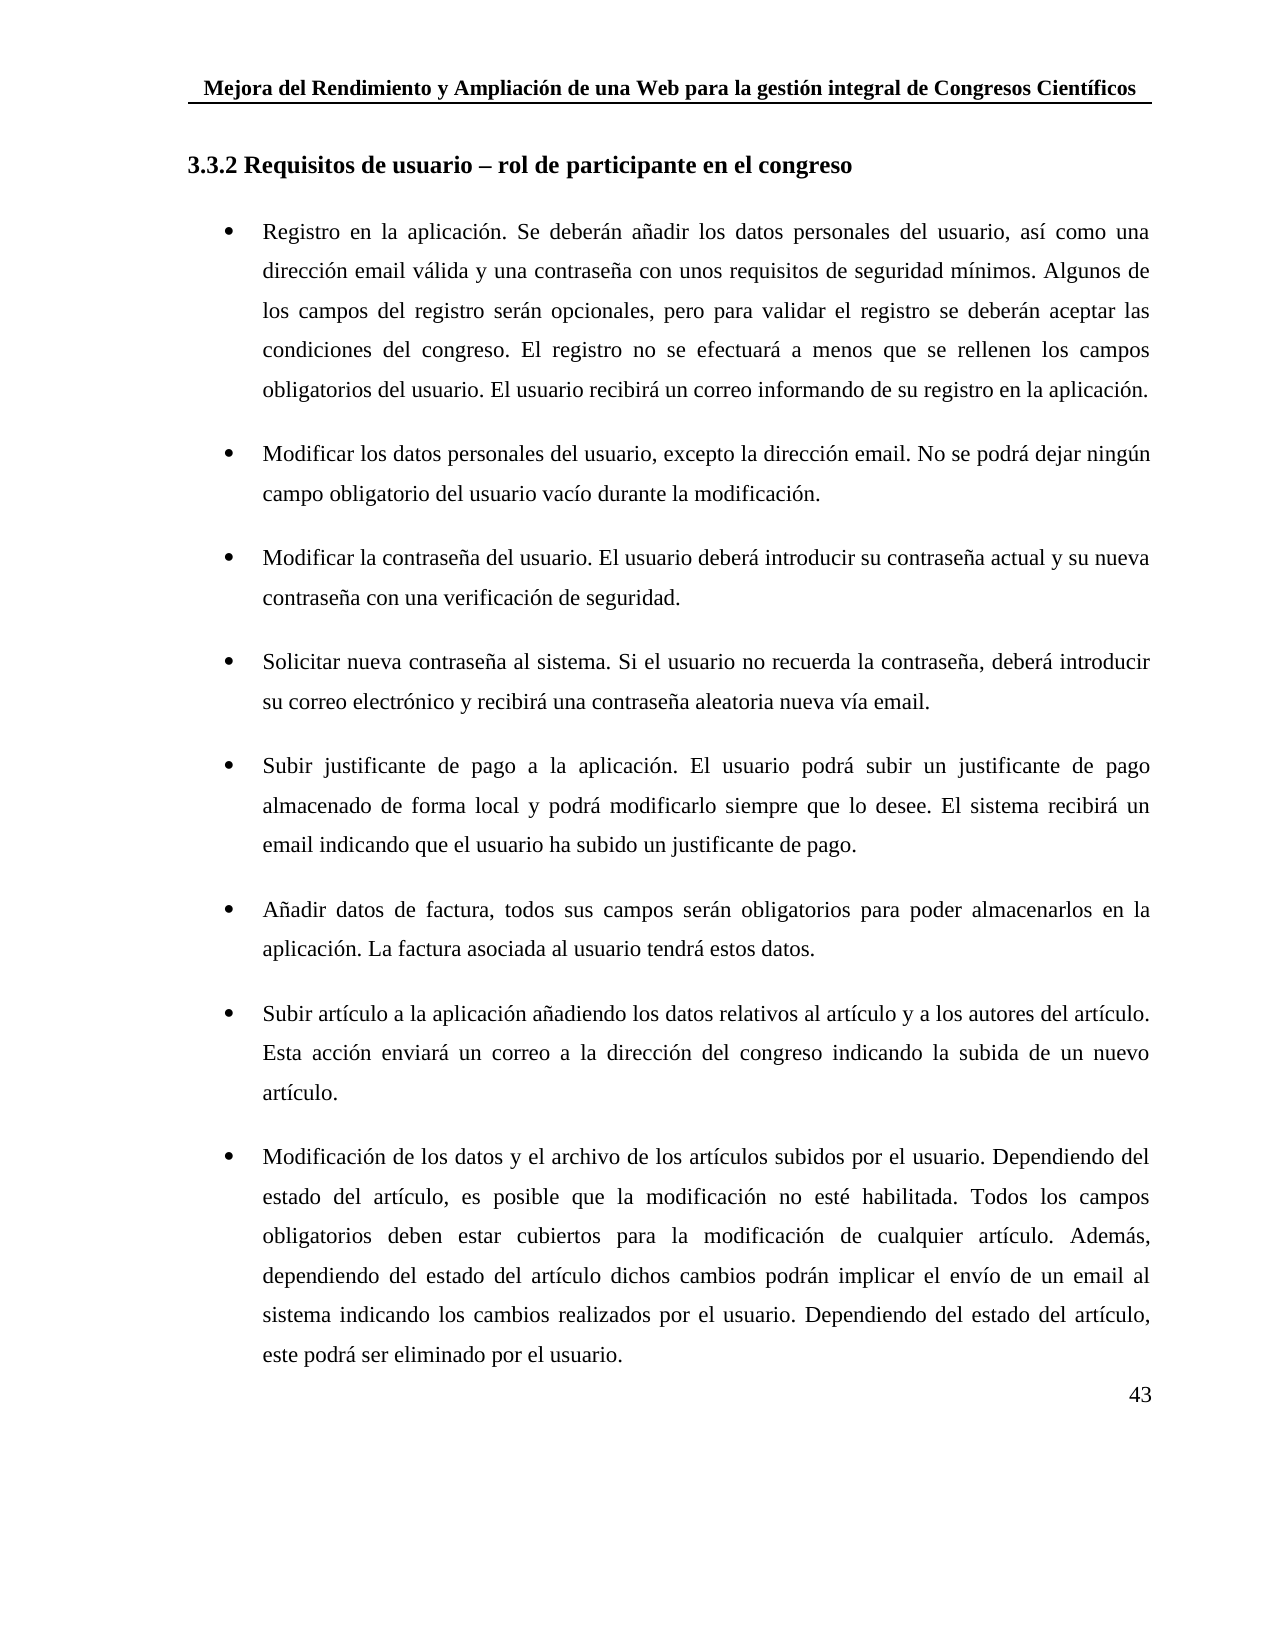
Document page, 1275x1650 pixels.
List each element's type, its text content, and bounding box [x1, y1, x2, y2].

subtitle 3.3.2 Requisitos de usuario – rol de participante en el congreso [187, 150, 1152, 179]
list Modificación de los datos y el archivo de los artículos subidos por el usuario. Dependiendo del estado del artículo, es posible que la modificación no esté habilitada. Todos los campos obligatorios deben estar cubiertos para la modificación de cualquier artículo. Además, dependiendo del estado del artículo dichos cambios podrán implicar el envío de un email al sistema indicando los cambios realizados por el usuario. Dependiendo del estado del artículo, este podrá ser eliminado por el usuario. [225, 1143, 1152, 1367]
list Modificar los datos personales del usuario, excepto la dirección email. No se podrá dejar ningún campo obligatorio del usuario vacío durante la modificación. [225, 441, 1152, 506]
list Añadir datos de factura, todos sus campos serán obligatorios para poder almacenarlos en la aplicación. La factura asociada al usuario tendrá estos datos. [225, 896, 1152, 962]
list Subir artículo a la aplicación añadiendo los datos relativos al artículo y a los autores del artículo. Esta acción enviará un correo a la dirección del congreso indicando la subida de un nuevo artículo. [225, 1000, 1152, 1105]
list Registro en la aplicación. Se deberán añadir los datos personales del usuario, así como una dirección email válida y una contraseña con unos requisitos de seguridad mínimos. Algunos de los campos del registro serán opcionales, pero para validar el registro se deberán aceptar las condiciones del congreso. El registro no se efectuará a menos que se rellenen los campos obligatorios del usuario. El usuario recibirá un correo informando de su registro en la aplicación. [225, 218, 1152, 402]
list Modificar la contraseña del usuario. El usuario deberá introducir su contraseña actual y su nueva contraseña con una verificación de seguridad. [225, 544, 1152, 610]
list Subir justificante de pago a la aplicación. El usuario podrá subir un justificante de pago almacenado de forma local y podrá modificarlo siempre que lo desee. El sistema recibirá un email indicando que el usuario ha subido un justificante de pago. [225, 752, 1152, 858]
list Solicitar nueva contraseña al sistema. Si el usuario no recuerda la contraseña, deberá introducir su correo electrónico y recibirá una contraseña aleatoria nueva vía email. [225, 648, 1152, 714]
